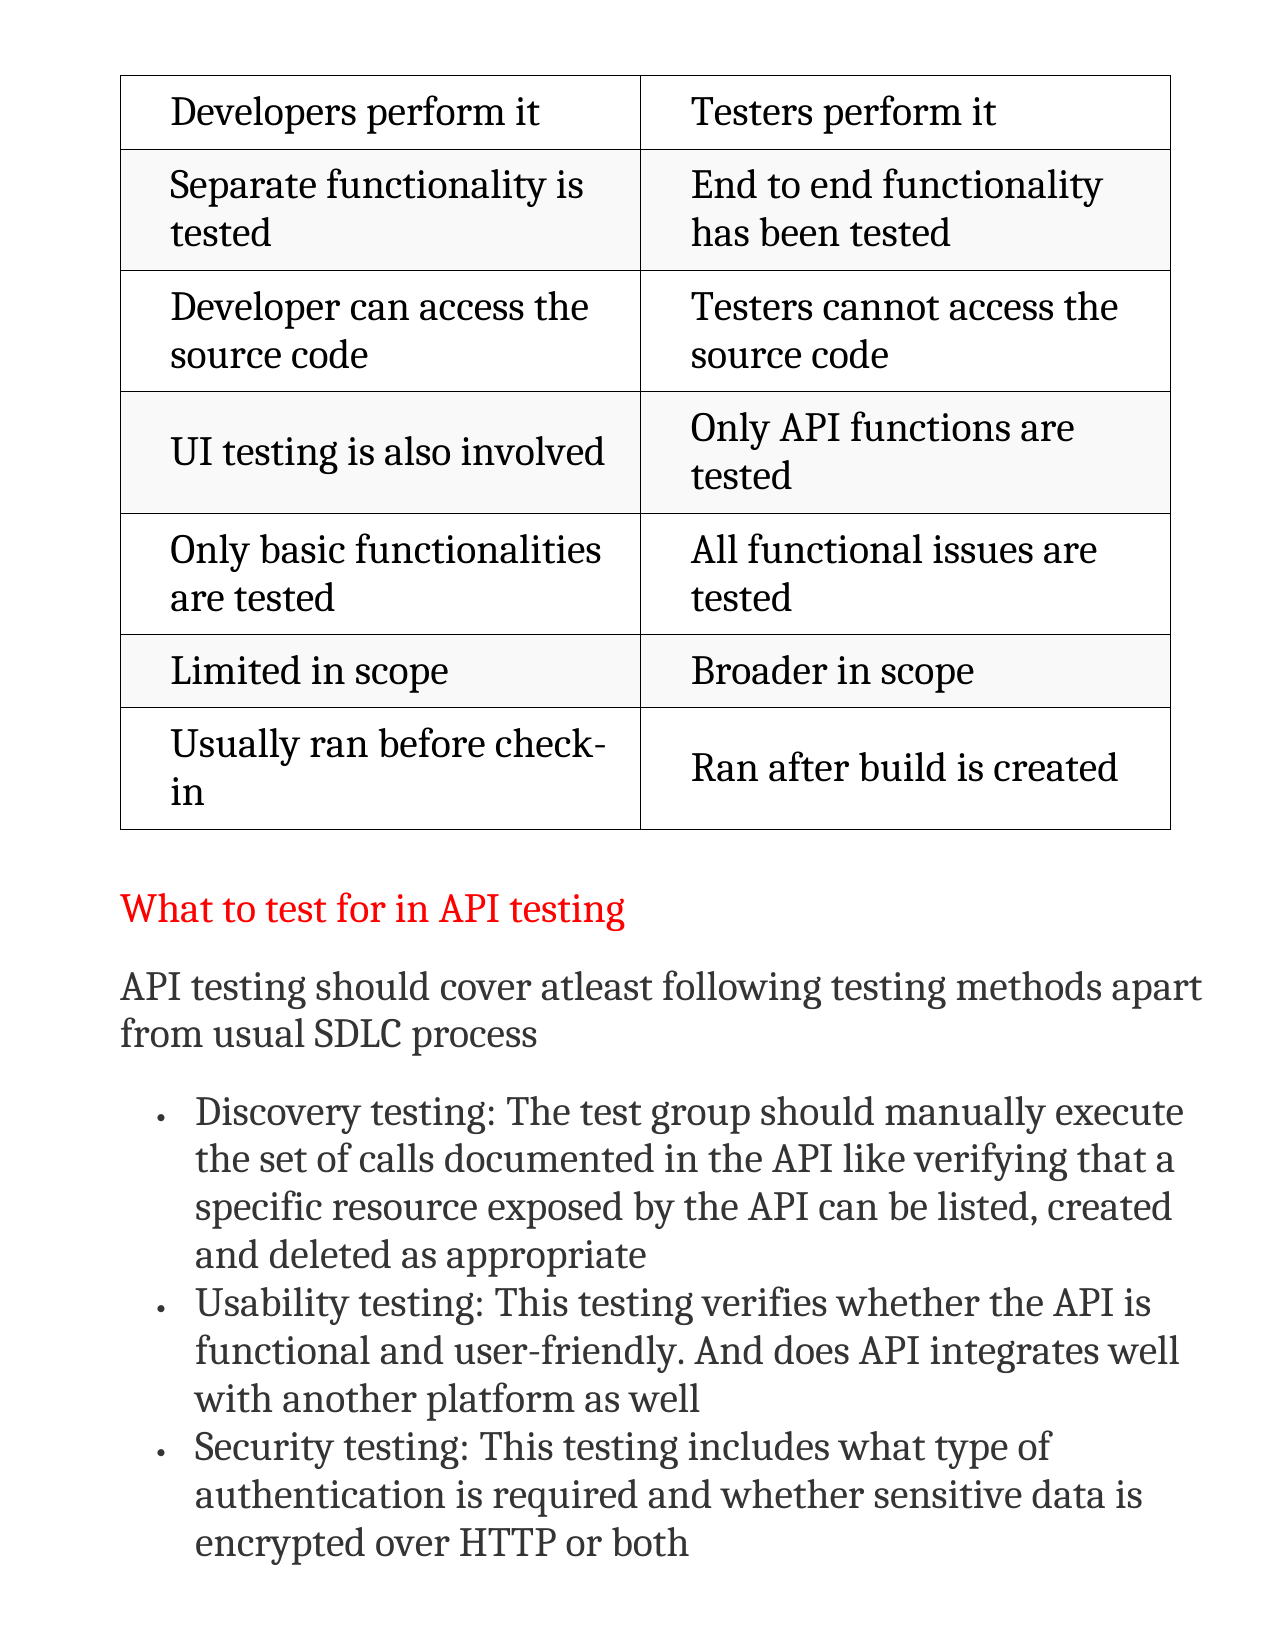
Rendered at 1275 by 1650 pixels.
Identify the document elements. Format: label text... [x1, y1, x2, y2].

table_cell Usually ran before check-in [121, 708, 640, 829]
table_cell Only API functions are tested [641, 392, 1170, 512]
list Discovery testing: The test group should manually execute the set of calls documented in the API like verifying that a specific resource exposed by the API can be listed, created and deleted as appropriate [157, 1087, 1230, 1279]
table_cell Only basic functionalities are tested [121, 514, 640, 634]
text API testing should cover atleast following testing methods apart from usual SDLC process [120, 962, 1230, 1058]
table_cell All functional issues are tested [641, 514, 1170, 634]
table_cell Developers perform it [121, 76, 640, 148]
table_cell End to end functionality has been tested [641, 150, 1170, 270]
list Usability testing: This testing verifies whether the API is functional and user-friendly. And does API integrates well with another platform as well [157, 1279, 1230, 1423]
table_cell Separate functionality is tested [121, 150, 640, 270]
list Security testing: This testing includes what type of authentication is required and whether sensitive data is encrypted over HTTP or both [157, 1423, 1230, 1567]
table_cell Ran after build is created [641, 708, 1170, 829]
table_cell Limited in scope [121, 635, 640, 707]
table_cell UI testing is also involved [121, 392, 640, 512]
subtitle What to test for in API testing [120, 885, 1230, 933]
table_cell Developer can access the source code [121, 271, 640, 391]
table_cell Testers perform it [641, 76, 1170, 148]
table_cell Broader in scope [641, 635, 1170, 707]
table_cell Testers cannot access the source code [641, 271, 1170, 391]
